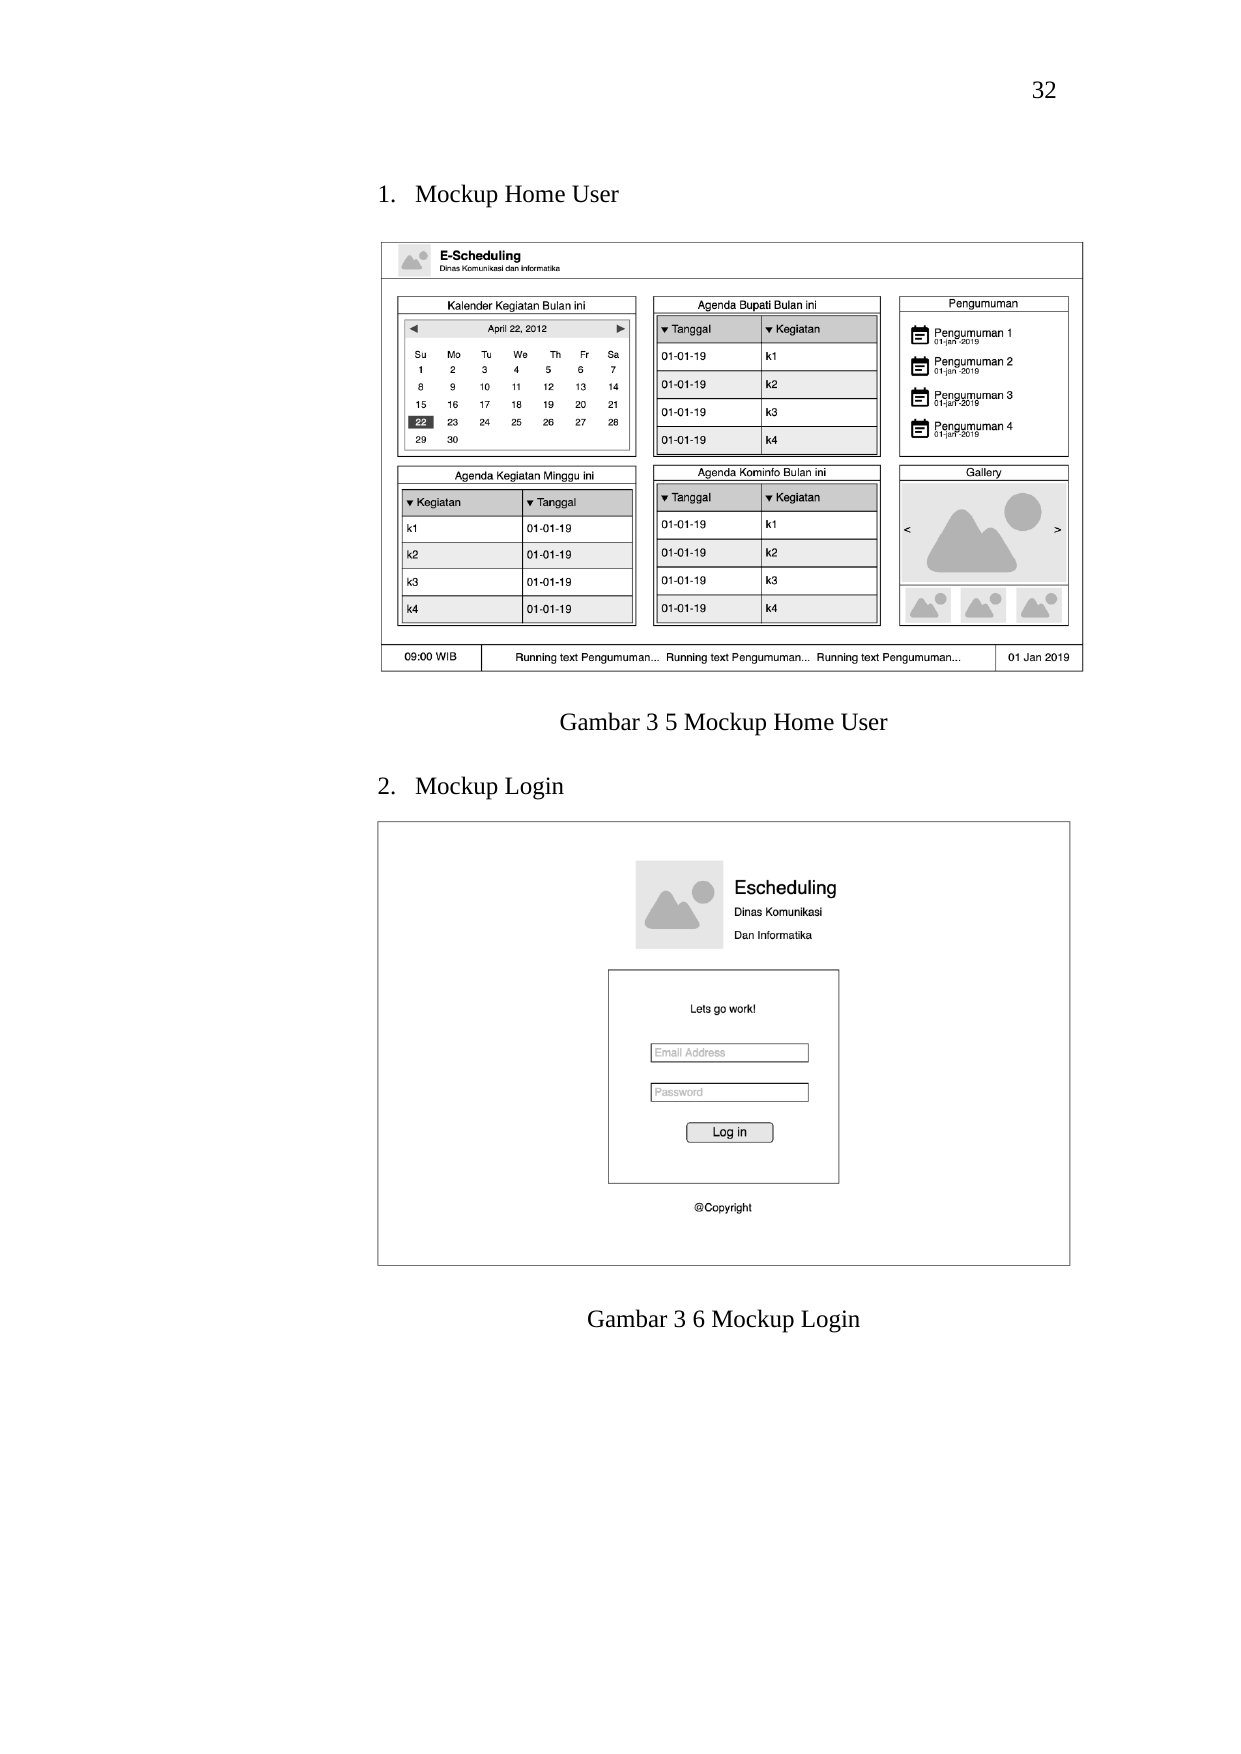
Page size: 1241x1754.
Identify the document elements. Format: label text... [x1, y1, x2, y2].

text Gambar 3 6 Mockup Login [384, 1304, 1063, 1333]
list Mockup Home User [377, 179, 1063, 207]
picture [369, 813, 1078, 1274]
list Mockup Login [377, 771, 1063, 799]
text Gambar 3 5 Mockup Home User [384, 707, 1063, 736]
picture [377, 238, 1086, 676]
